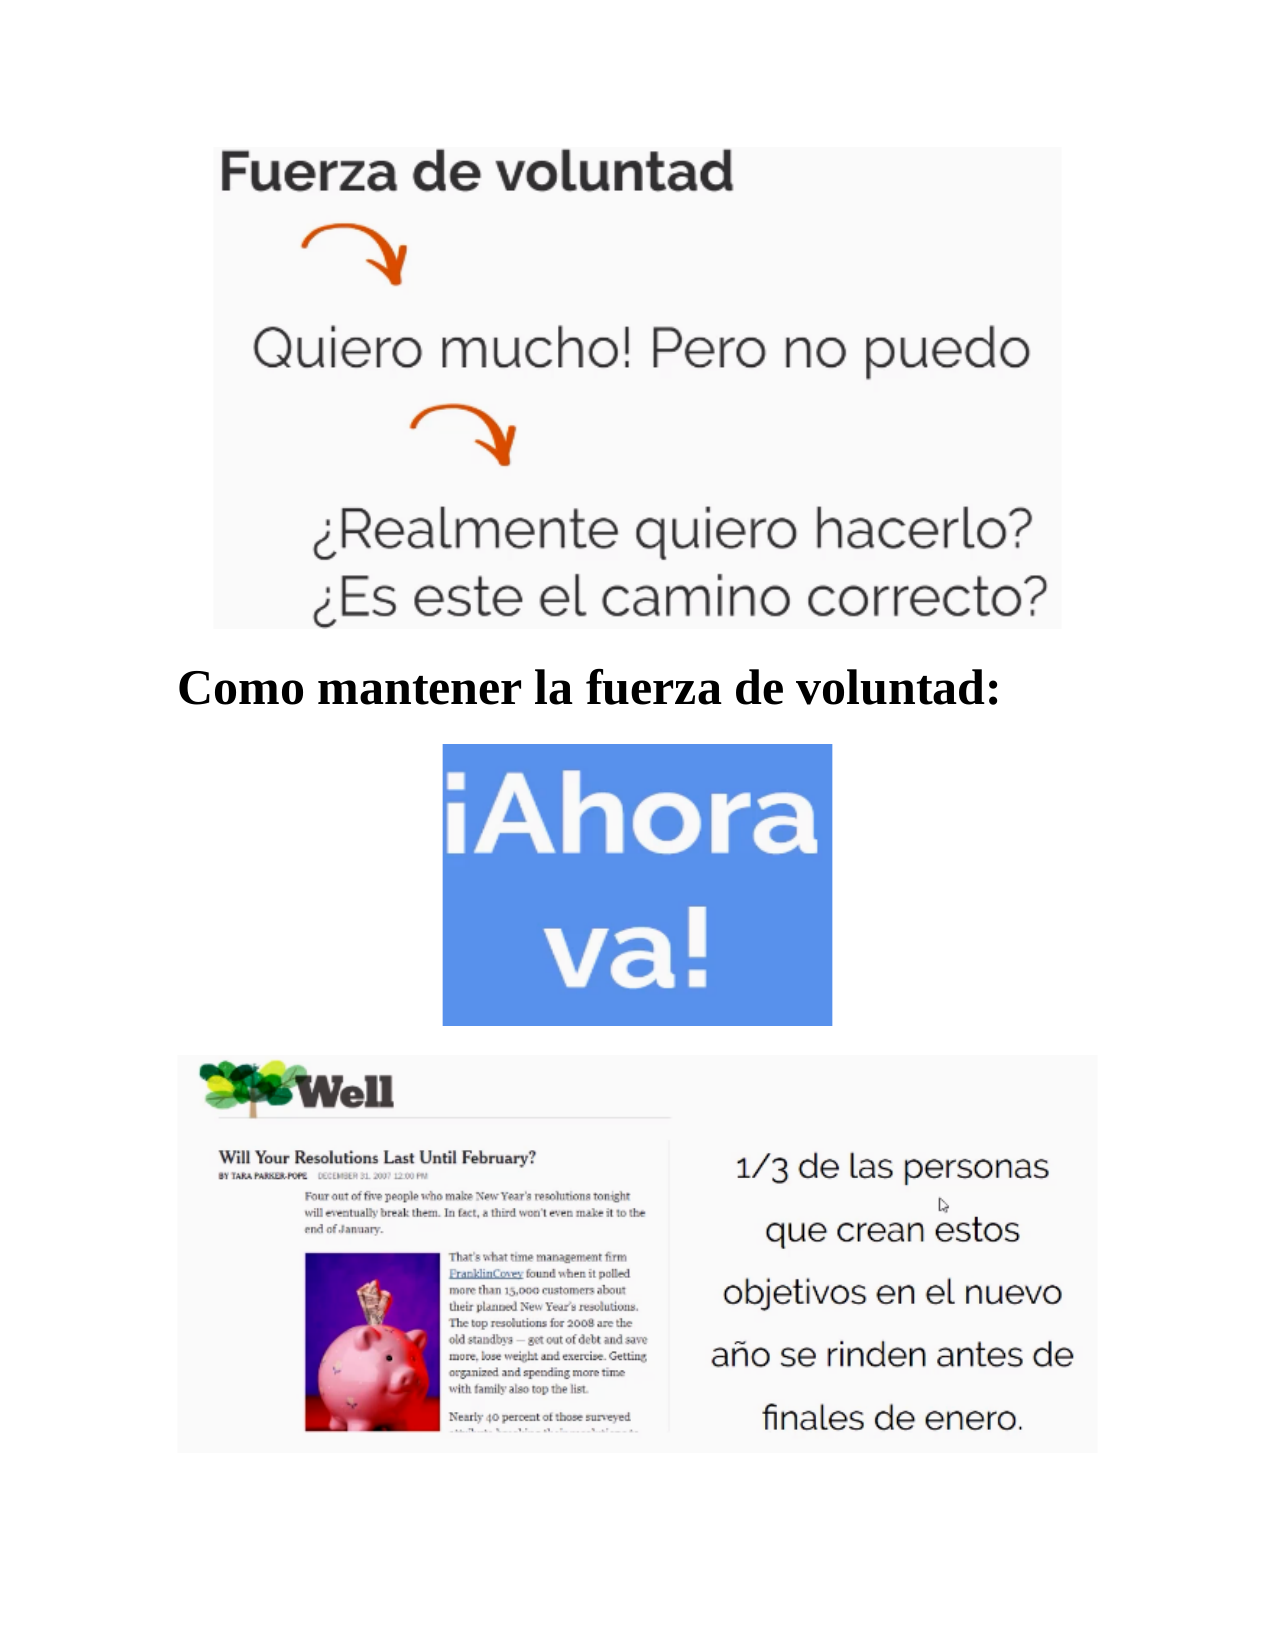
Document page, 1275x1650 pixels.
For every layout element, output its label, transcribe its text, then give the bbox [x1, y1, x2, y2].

picture [213, 147, 1062, 629]
picture [177, 1055, 1098, 1453]
subtitle Como mantener la fuerza de voluntad: [177, 658, 1098, 716]
picture [442, 744, 833, 1026]
